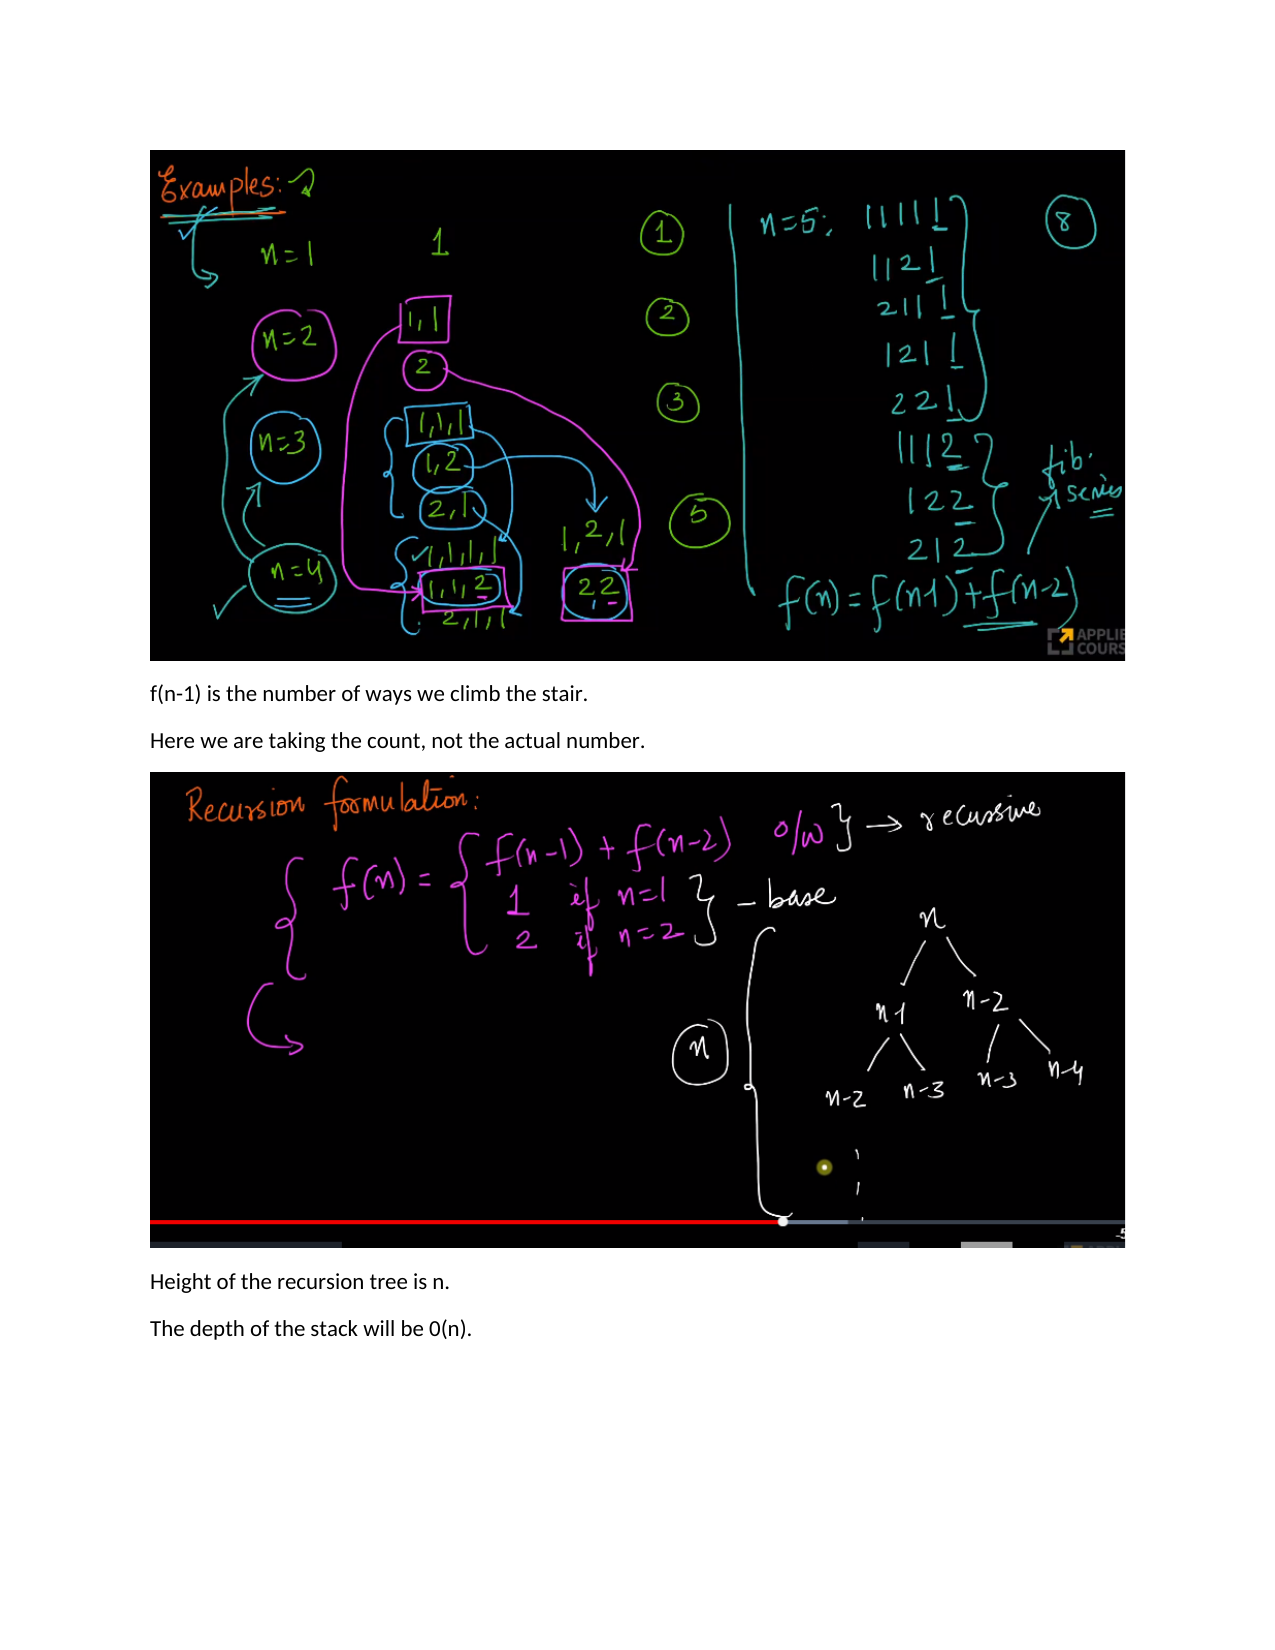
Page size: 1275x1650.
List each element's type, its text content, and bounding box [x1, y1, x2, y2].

text Here we are taking the count, not the actual number. [150, 726, 1125, 754]
picture [150, 150, 1125, 661]
text f(n-1) is the number of ways we climb the stair. [150, 679, 1125, 707]
text Height of the recursion tree is n. [150, 1267, 1125, 1295]
text The depth of the stack will be 0(n). [150, 1314, 1125, 1342]
picture [150, 772, 1125, 1248]
